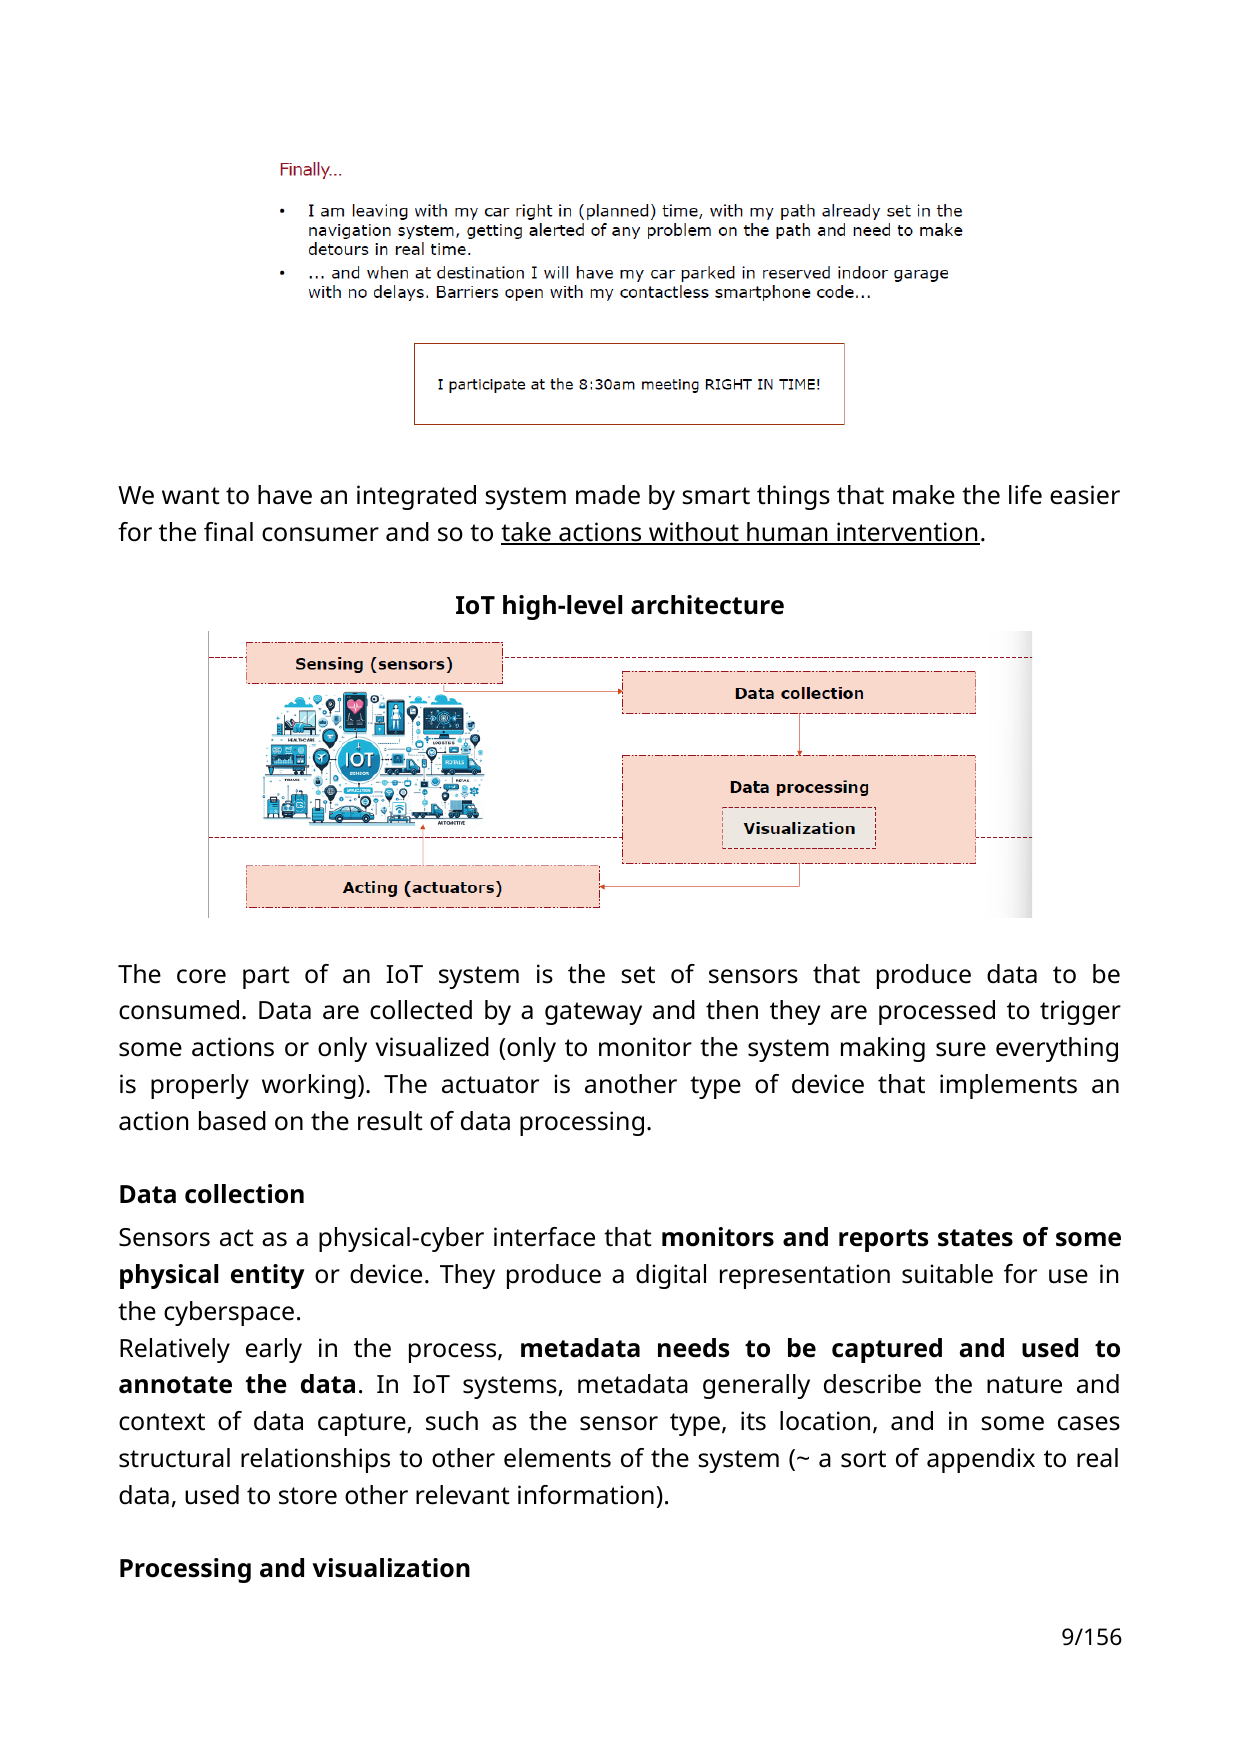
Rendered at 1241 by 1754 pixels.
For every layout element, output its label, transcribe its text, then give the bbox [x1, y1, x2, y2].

text Data collection [118, 1177, 1122, 1211]
text Processing and visualization [118, 1551, 1122, 1585]
picture [260, 147, 980, 439]
text The core part of an IoT system is the set of sensors that produce data to be consumed. Data are collected by a gateway and then they are processed to trigger some actions or only visualized (only to monitor the system making sure everything is properly working). The actuator is another type of device that implements an action based on the result of data processing. [118, 956, 1122, 1137]
text Sensors act as a physical-cyber interface that monitors and reports states of some physical entity or device. They produce a digital representation suitable for use in the cyberspace. [118, 1220, 1122, 1327]
picture [208, 631, 1033, 918]
text IoT high-level architecture [118, 588, 1122, 622]
text We want to have an integrated system made by smart things that make the life easier for the final consumer and so to take actions without human intervention. [118, 441, 1122, 548]
text Relatively early in the process, metadata needs to be captured and used to annotate the data. In IoT systems, metadata generally describe the nature and context of data capture, such as the sensor type, its location, and in some cases structural relationships to other elements of the system (~ a sort of appendix to real data, used to store other relevant information). [118, 1330, 1122, 1511]
